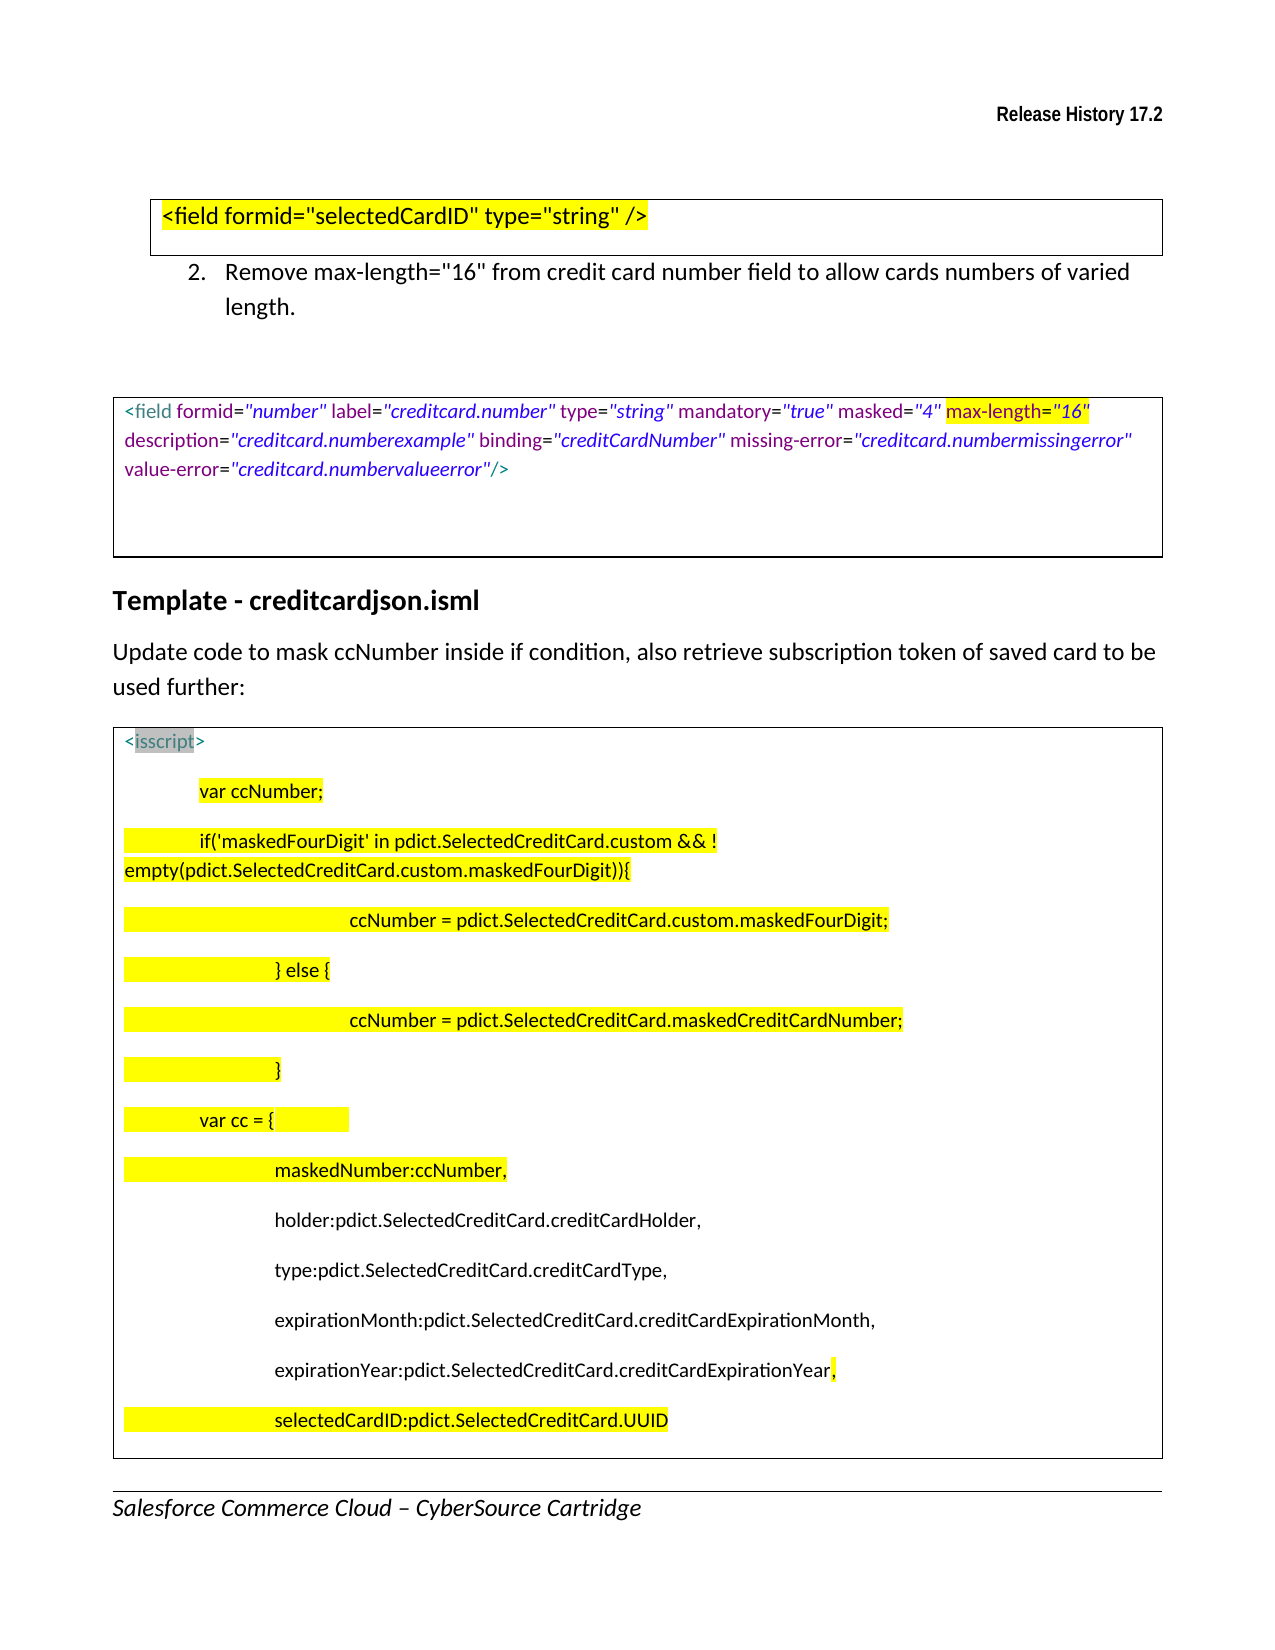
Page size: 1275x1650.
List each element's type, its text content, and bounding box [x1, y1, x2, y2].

subtitle Template - creditcardjson.isml [112, 582, 1162, 618]
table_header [114, 728, 1162, 1457]
table_header <field formid="number" label="creditcard.number" type="string" mandatory="true" masked="4" max-length="16" description="creditcard.numberexample" binding="creditCardNumber" missing-error="creditcard.numbermissingerror" value-error="creditcard.numbervalueerror"/> [114, 398, 1162, 556]
text Update code to mask ccNumber inside if condition, also retrieve subscription token of saved card to be used further: [112, 636, 1162, 701]
list Remove max-length="16" from credit card number field to allow cards numbers of varied length. [187, 256, 1162, 322]
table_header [151, 200, 1162, 255]
